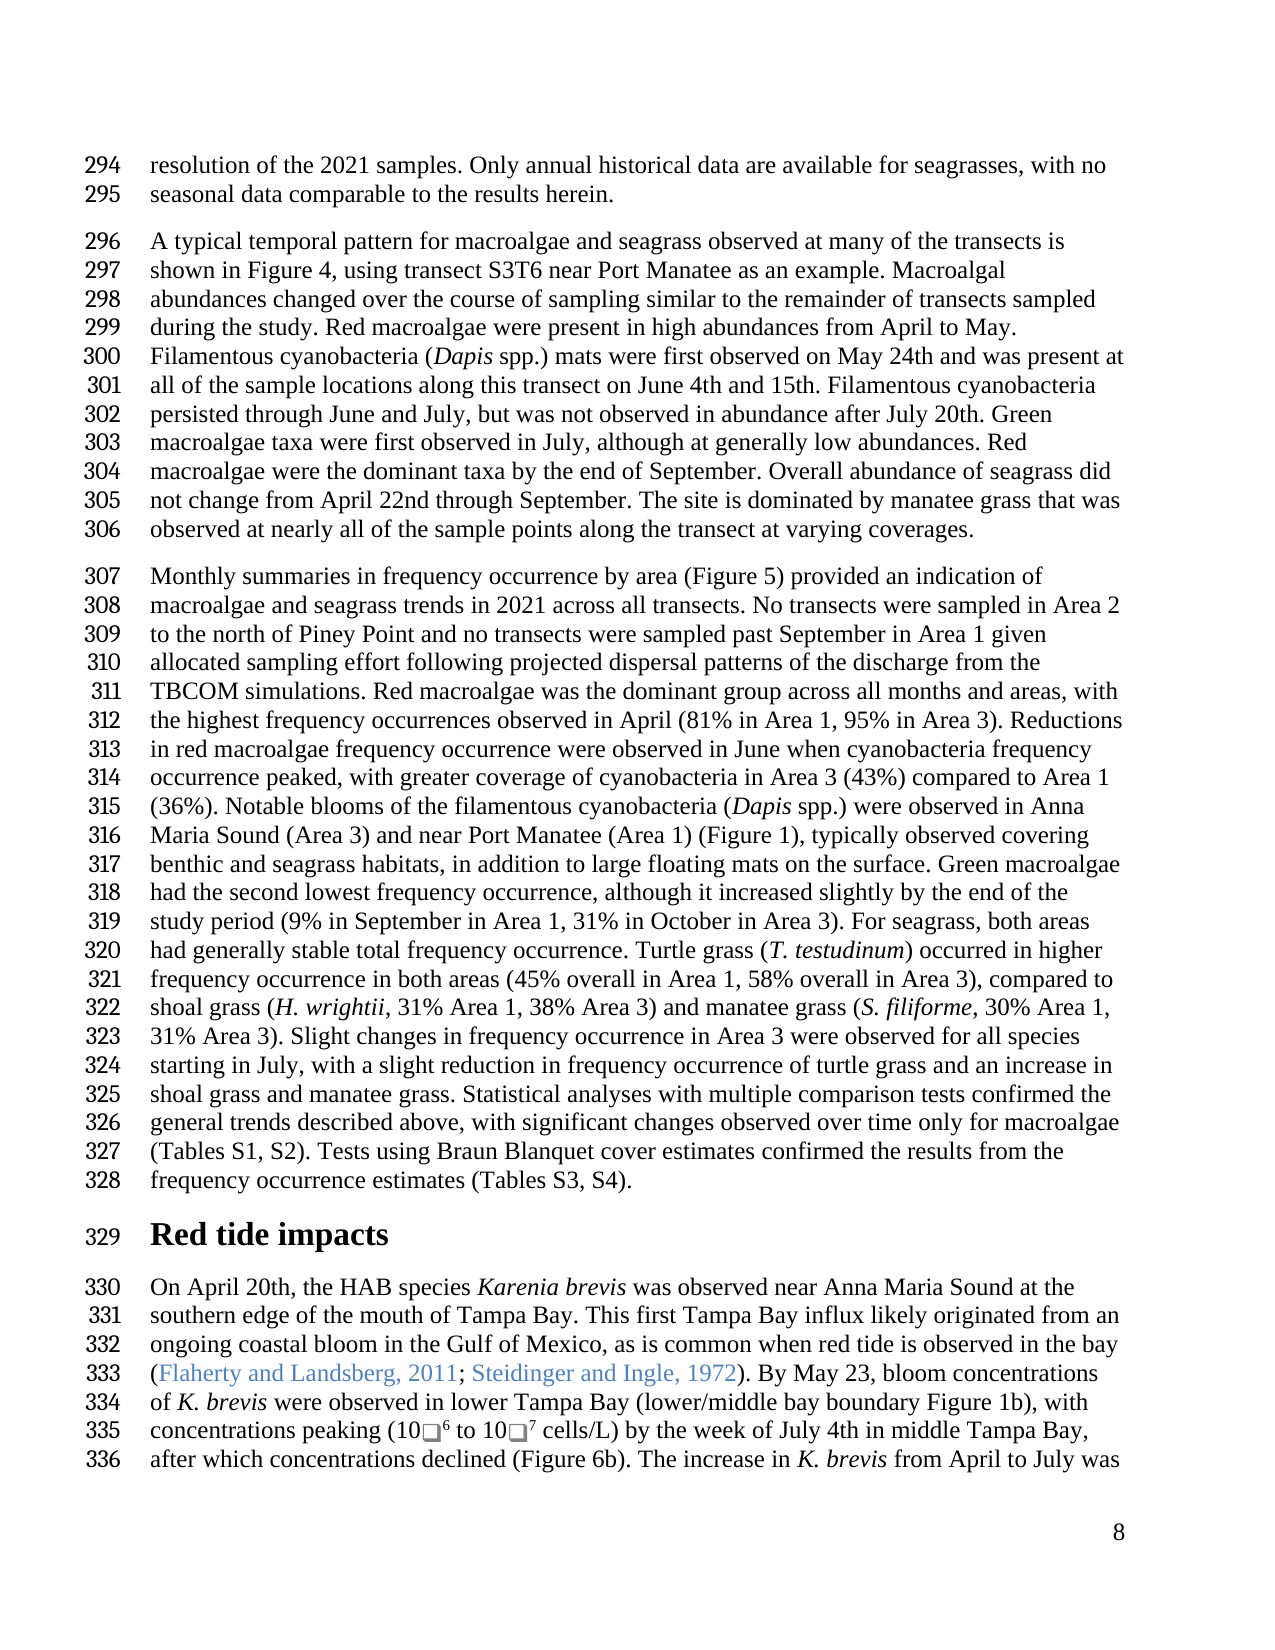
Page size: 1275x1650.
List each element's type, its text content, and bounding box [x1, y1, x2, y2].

text A typical temporal pattern for macroalgae and seagrass observed at many of the transects is shown in Figure 4, using transect S3T6 near Port Manatee as an example. Macroalgal abundances changed over the course of sampling similar to the remainder of transects sampled during the study. Red macroalgae were present in high abundances from April to May. Filamentous cyanobacteria (Dapis spp.) mats were first observed on May 24th and was present at all of the sample locations along this transect on June 4th and 15th. Filamentous cyanobacteria persisted through June and July, but was not observed in abundance after July 20th. Green macroalgae taxa were first observed in July, although at generally low abundances. Red macroalgae were the dominant taxa by the end of September. Overall abundance of seagrass did not change from April 22nd through September. The site is dominated by manatee grass that was observed at nearly all of the sample points along the transect at varying coverages. [150, 226, 1125, 542]
subtitle Red tide impacts [150, 1214, 1125, 1253]
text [150, 150, 1125, 207]
text Monthly summaries in frequency occurrence by area (Figure 5) provided an indication of macroalgae and seagrass trends in 2021 across all transects. No transects were sampled in Area 2 to the north of Piney Point and no transects were sampled past September in Area 1 given allocated sampling effort following projected dispersal patterns of the discharge from the TBCOM simulations. Red macroalgae was the dominant group across all months and areas, with the highest frequency occurrences observed in April (81% in Area 1, 95% in Area 3). Reductions in red macroalgae frequency occurrence were observed in June when cyanobacteria frequency occurrence peaked, with greater coverage of cyanobacteria in Area 3 (43%) compared to Area 1 (36%). Notable blooms of the filamentous cyanobacteria (Dapis spp.) were observed in Anna Maria Sound (Area 3) and near Port Manatee (Area 1) (Figure 1), typically observed covering benthic and seagrass habitats, in addition to large floating mats on the surface. Green macroalgae had the second lowest frequency occurrence, although it increased slightly by the end of the study period (9% in September in Area 1, 31% in October in Area 3). For seagrass, both areas had generally stable total frequency occurrence. Turtle grass (T. testudinum) occurred in higher frequency occurrence in both areas (45% overall in Area 1, 58% overall in Area 3), compared to shoal grass (H. wrightii, 31% Area 1, 38% Area 3) and manatee grass (S. filiforme, 30% Area 1, 31% Area 3). Slight changes in frequency occurrence in Area 3 were observed for all species starting in July, with a slight reduction in frequency occurrence of turtle grass and an increase in shoal grass and manatee grass. Statistical analyses with multiple comparison tests confirmed the general trends described above, with significant changes observed over time only for macroalgae (Tables S1, S2). Tests using Braun Blanquet cover estimates confirmed the results from the frequency occurrence estimates (Tables S3, S4). [150, 561, 1125, 1194]
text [150, 1272, 1125, 1473]
